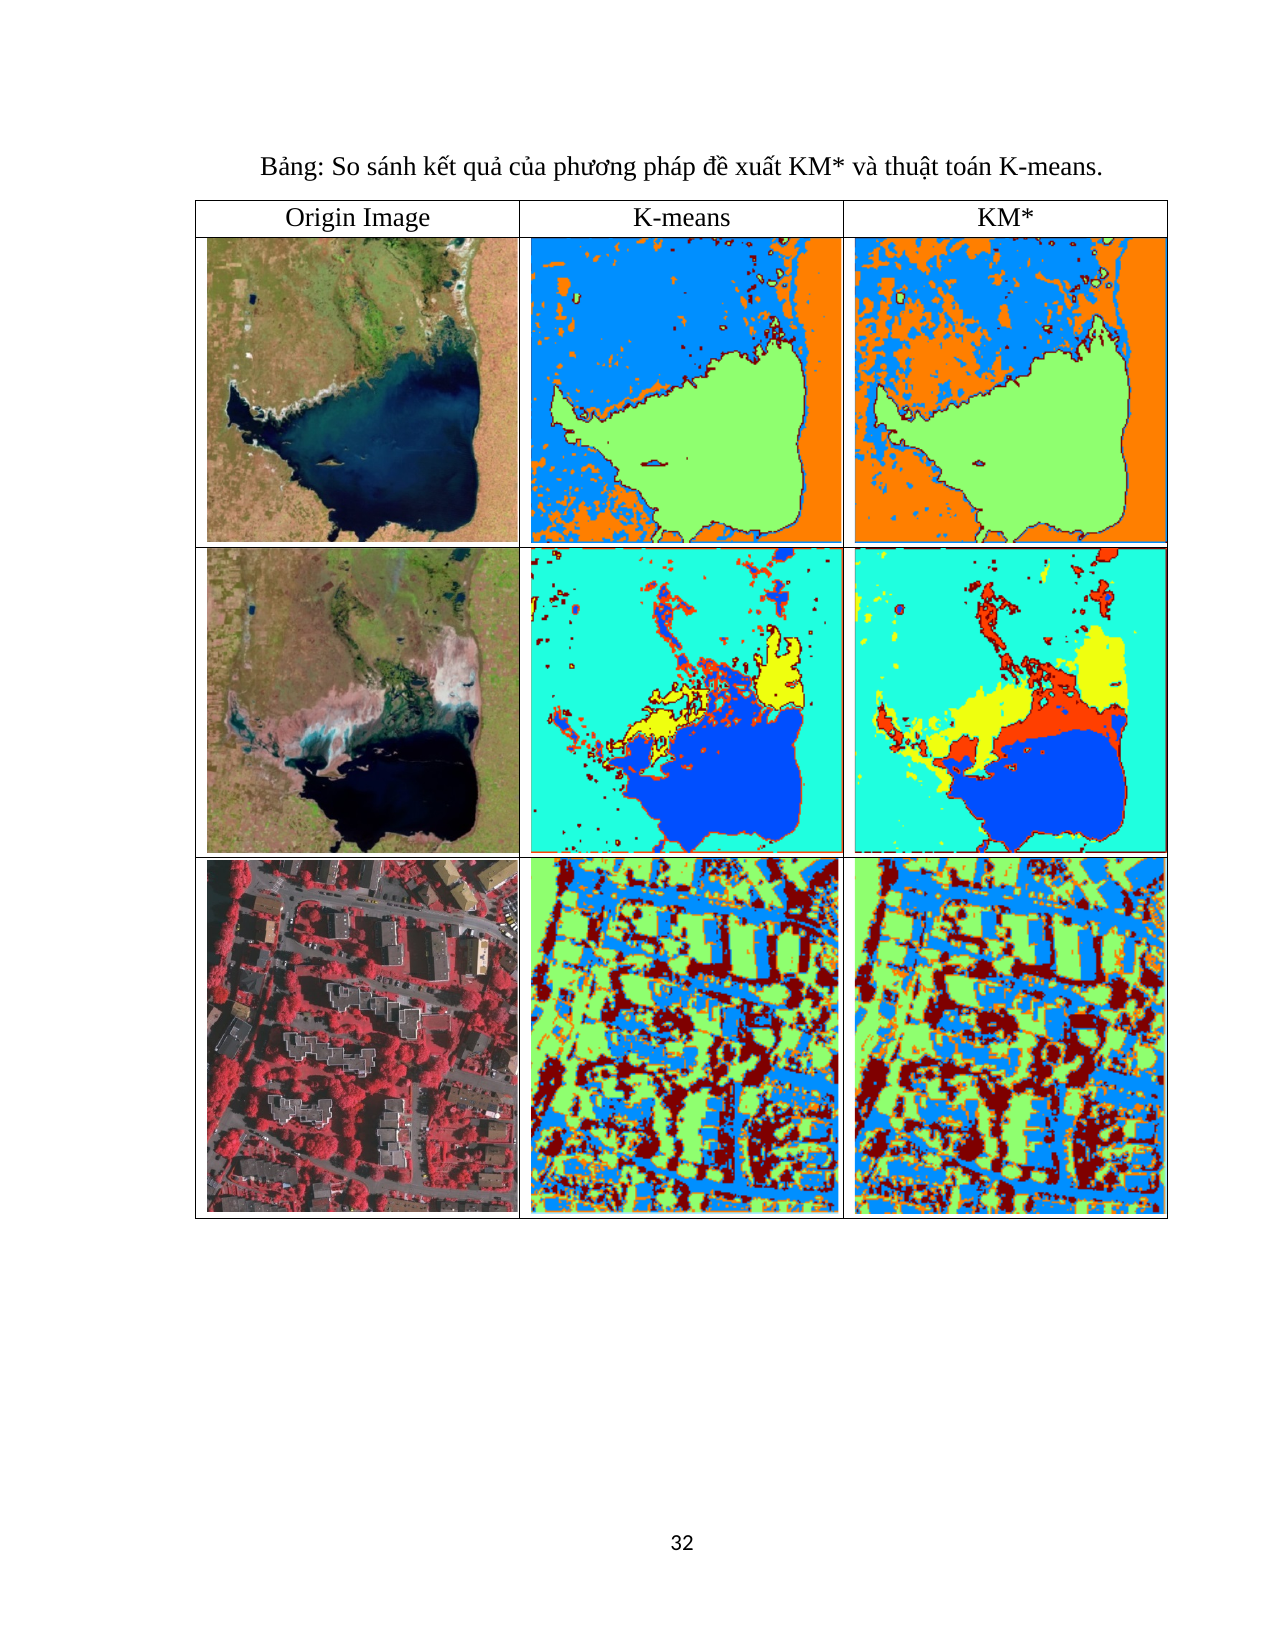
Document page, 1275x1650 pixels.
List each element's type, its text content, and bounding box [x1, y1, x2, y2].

table_header KM* [844, 201, 1167, 237]
table_cell [520, 238, 843, 547]
picture [531, 858, 839, 1214]
picture [854, 548, 1167, 853]
table_header K-means [520, 201, 843, 237]
picture [854, 858, 1167, 1214]
table_cell [844, 548, 1167, 857]
picture [207, 860, 518, 1212]
table_cell [844, 858, 1167, 1218]
table_cell [196, 858, 519, 1218]
picture [854, 238, 1167, 543]
text Bảng: So sánh kết quả của phương pháp đề xuất KM* và thuật toán K-means. [207, 150, 1156, 181]
picture [531, 548, 843, 853]
table_cell [196, 548, 519, 857]
table_cell [844, 238, 1167, 547]
table_header Origin Image [196, 201, 519, 237]
picture [207, 238, 518, 542]
table_cell [196, 238, 519, 547]
picture [531, 238, 842, 543]
picture [207, 548, 519, 853]
table_cell [520, 548, 843, 857]
table_cell [520, 858, 843, 1218]
